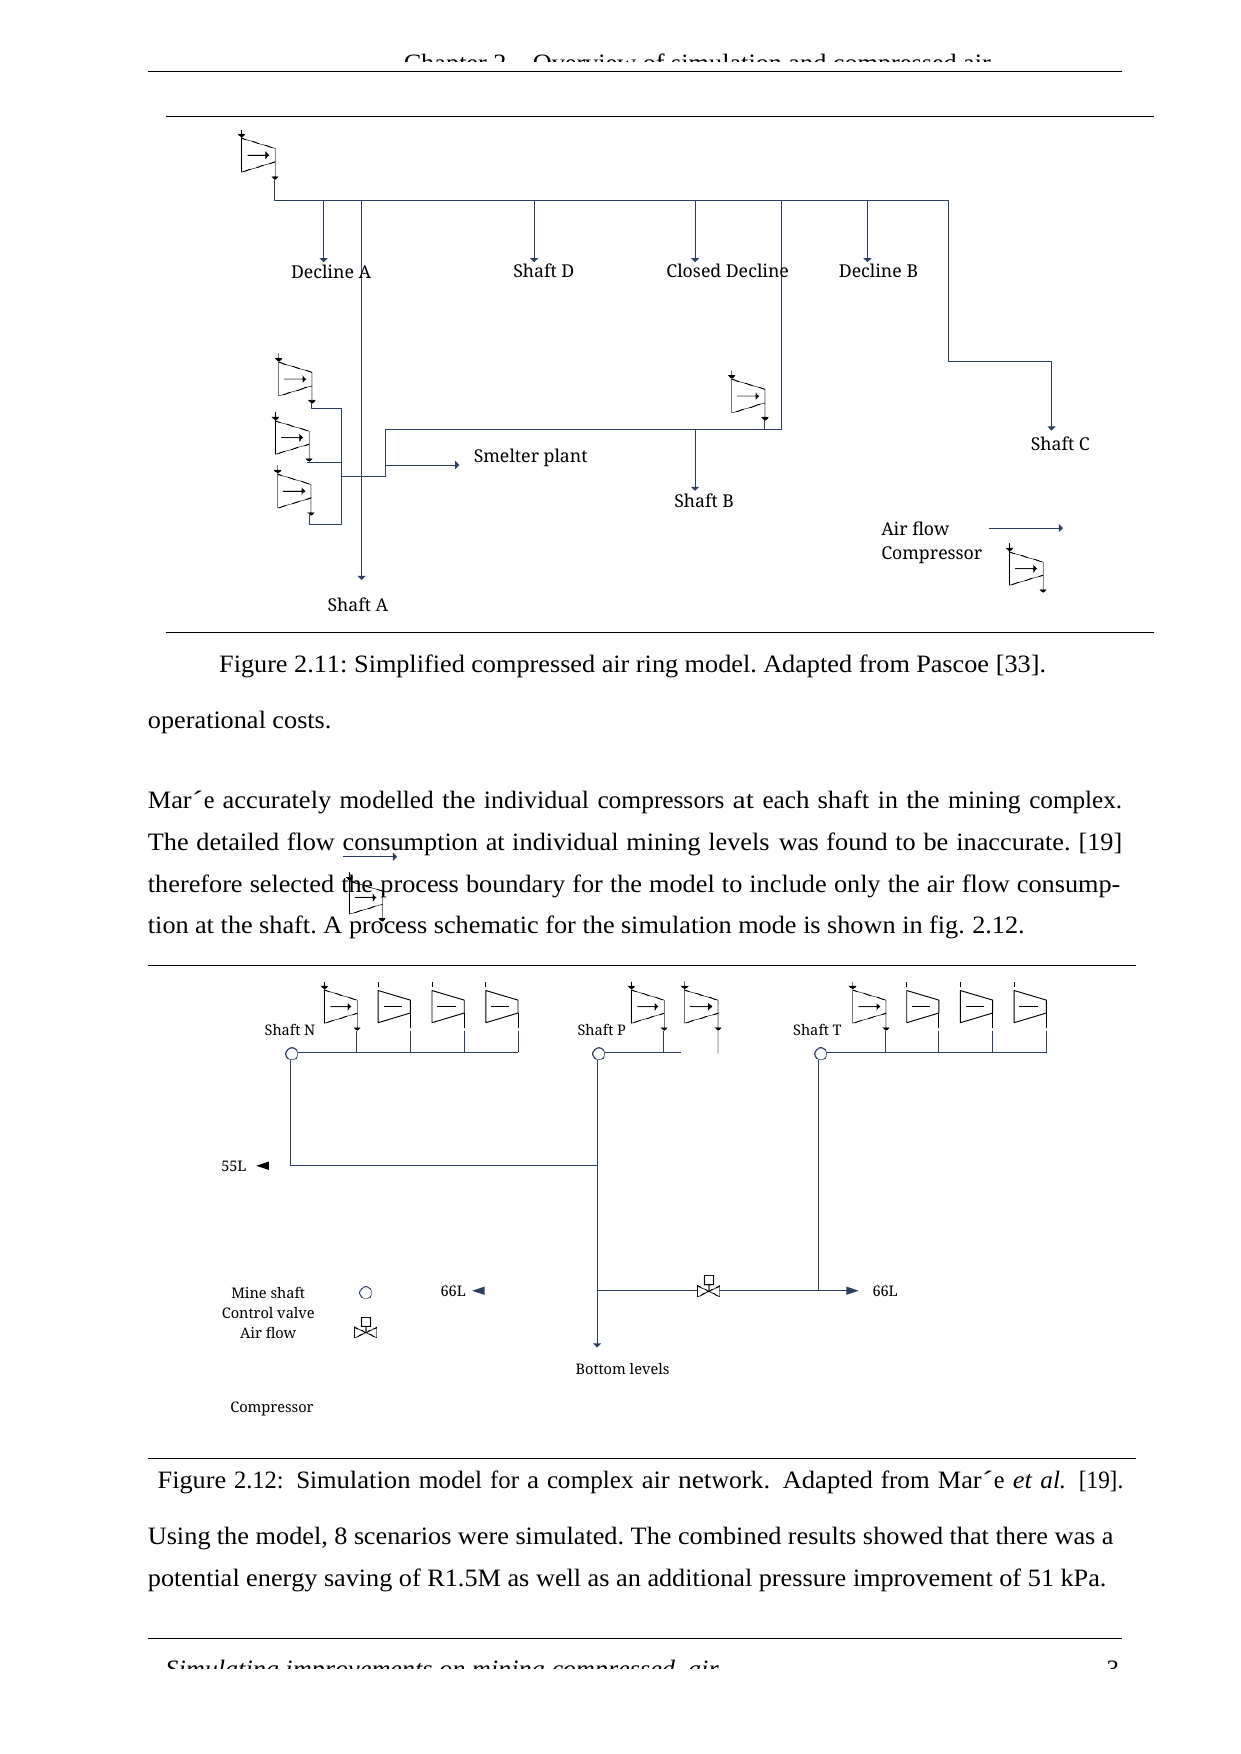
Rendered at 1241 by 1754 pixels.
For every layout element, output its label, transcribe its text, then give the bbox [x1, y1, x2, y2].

text Figure 2.11: Simplified compressed air ring model. Adapted from Pascoe [33]. operational costs. [148, 649, 1122, 734]
picture [274, 353, 316, 404]
text Using the model, 8 scenarios were simulated. The combined results showed that there was a potential energy saving of R1.5M as well as an additional pressure improvement of 51 kPa. [148, 1521, 1122, 1592]
picture [237, 129, 279, 180]
picture [727, 370, 769, 421]
text Mar´e accurately modelled the individual compressors at each shaft in the mining complex. The detailed flow consumption at individual mining levels was found to be inaccurate. [19] therefore selected the process boundary for the model to include only the air flow consump- tion at the shaft. A process schematic for the simulation mode is shown in fig. 2.12. [148, 785, 1122, 939]
picture [1005, 543, 1047, 593]
text Figure 2.12: Simulation model for a complex air network. Adapted from Mar´e et al. [19]. [148, 970, 1148, 1494]
picture [271, 412, 313, 462]
picture [273, 465, 315, 516]
